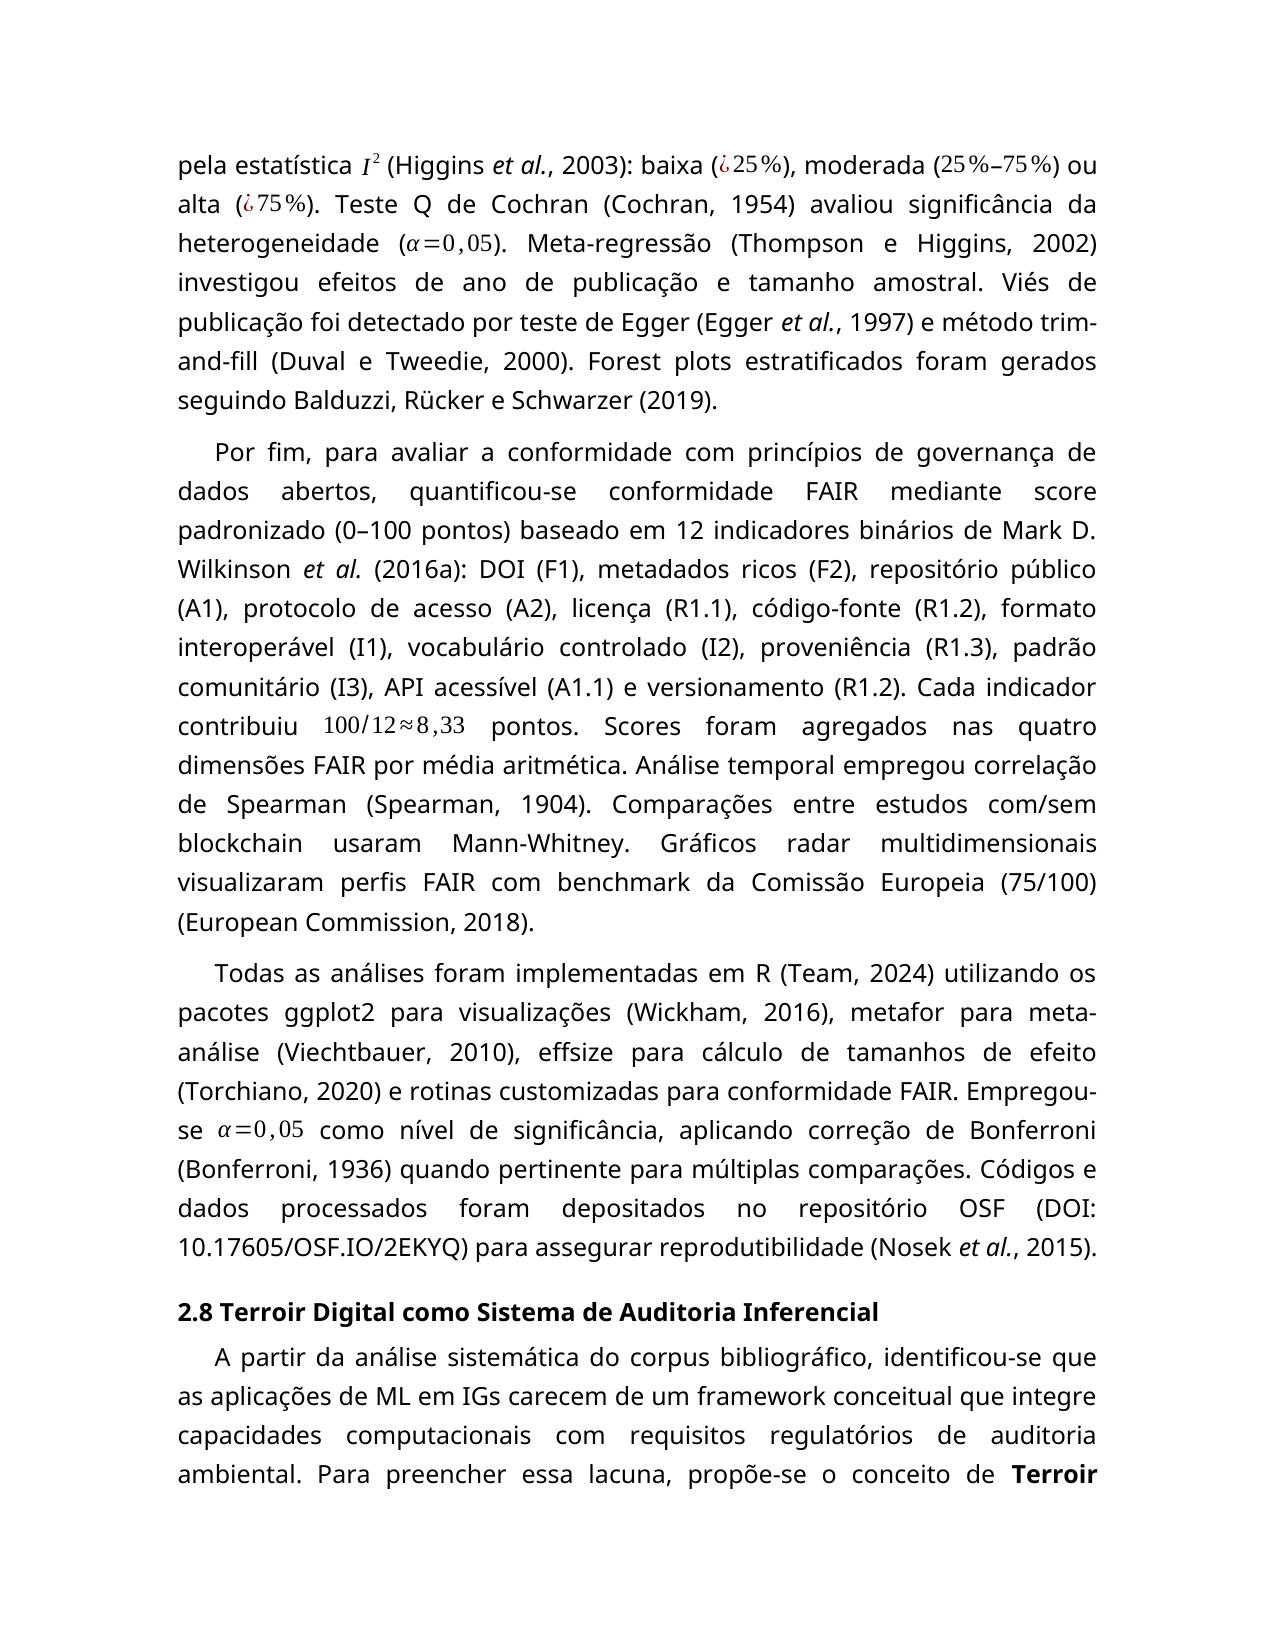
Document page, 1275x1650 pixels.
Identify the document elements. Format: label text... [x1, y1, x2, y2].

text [177, 148, 1098, 417]
text Todas as análises foram implementadas em R (Team, 2024) utilizando os pacotes ggplot2 para visualizações (Wickham, 2016), metafor para meta-análise (Viechtbauer, 2010), effsize para cálculo de tamanhos de efeito (Torchiano, 2020) e rotinas customizadas para conformidade FAIR. Empregou-se como nível de significância, aplicando correção de Bonferroni (Bonferroni, 1936) quando pertinente para múltiplas comparações. Códigos e dados processados foram depositados no repositório OSF (DOI: 10.17605/OSF.IO/2EKYQ) para assegurar reprodutibilidade (Nosek et al., 2015). [177, 956, 1098, 1264]
text Por fim, para avaliar a conformidade com princípios de governança de dados abertos, quantificou-se conformidade FAIR mediante score padronizado (0–100 pontos) baseado em 12 indicadores binários de Mark D. Wilkinson et al. (2016a): DOI (F1), metadados ricos (F2), repositório público (A1), protocolo de acesso (A2), licença (R1.1), código-fonte (R1.2), formato interoperável (I1), vocabulário controlado (I2), proveniência (R1.3), padrão comunitário (I3), API acessível (A1.1) e versionamento (R1.2). Cada indicador contribuiu pontos. Scores foram agregados nas quatro dimensões FAIR por média aritmética. Análise temporal empregou correlação de Spearman (Spearman, 1904). Comparações entre estudos com/sem blockchain usaram Mann-Whitney. Gráficos radar multidimensionais visualizaram perfis FAIR com benchmark da Comissão Europeia (75/100) (European Commission, 2018). [177, 434, 1098, 938]
subtitle 2.8 Terroir Digital como Sistema de Auditoria Inferencial [177, 1294, 1098, 1328]
